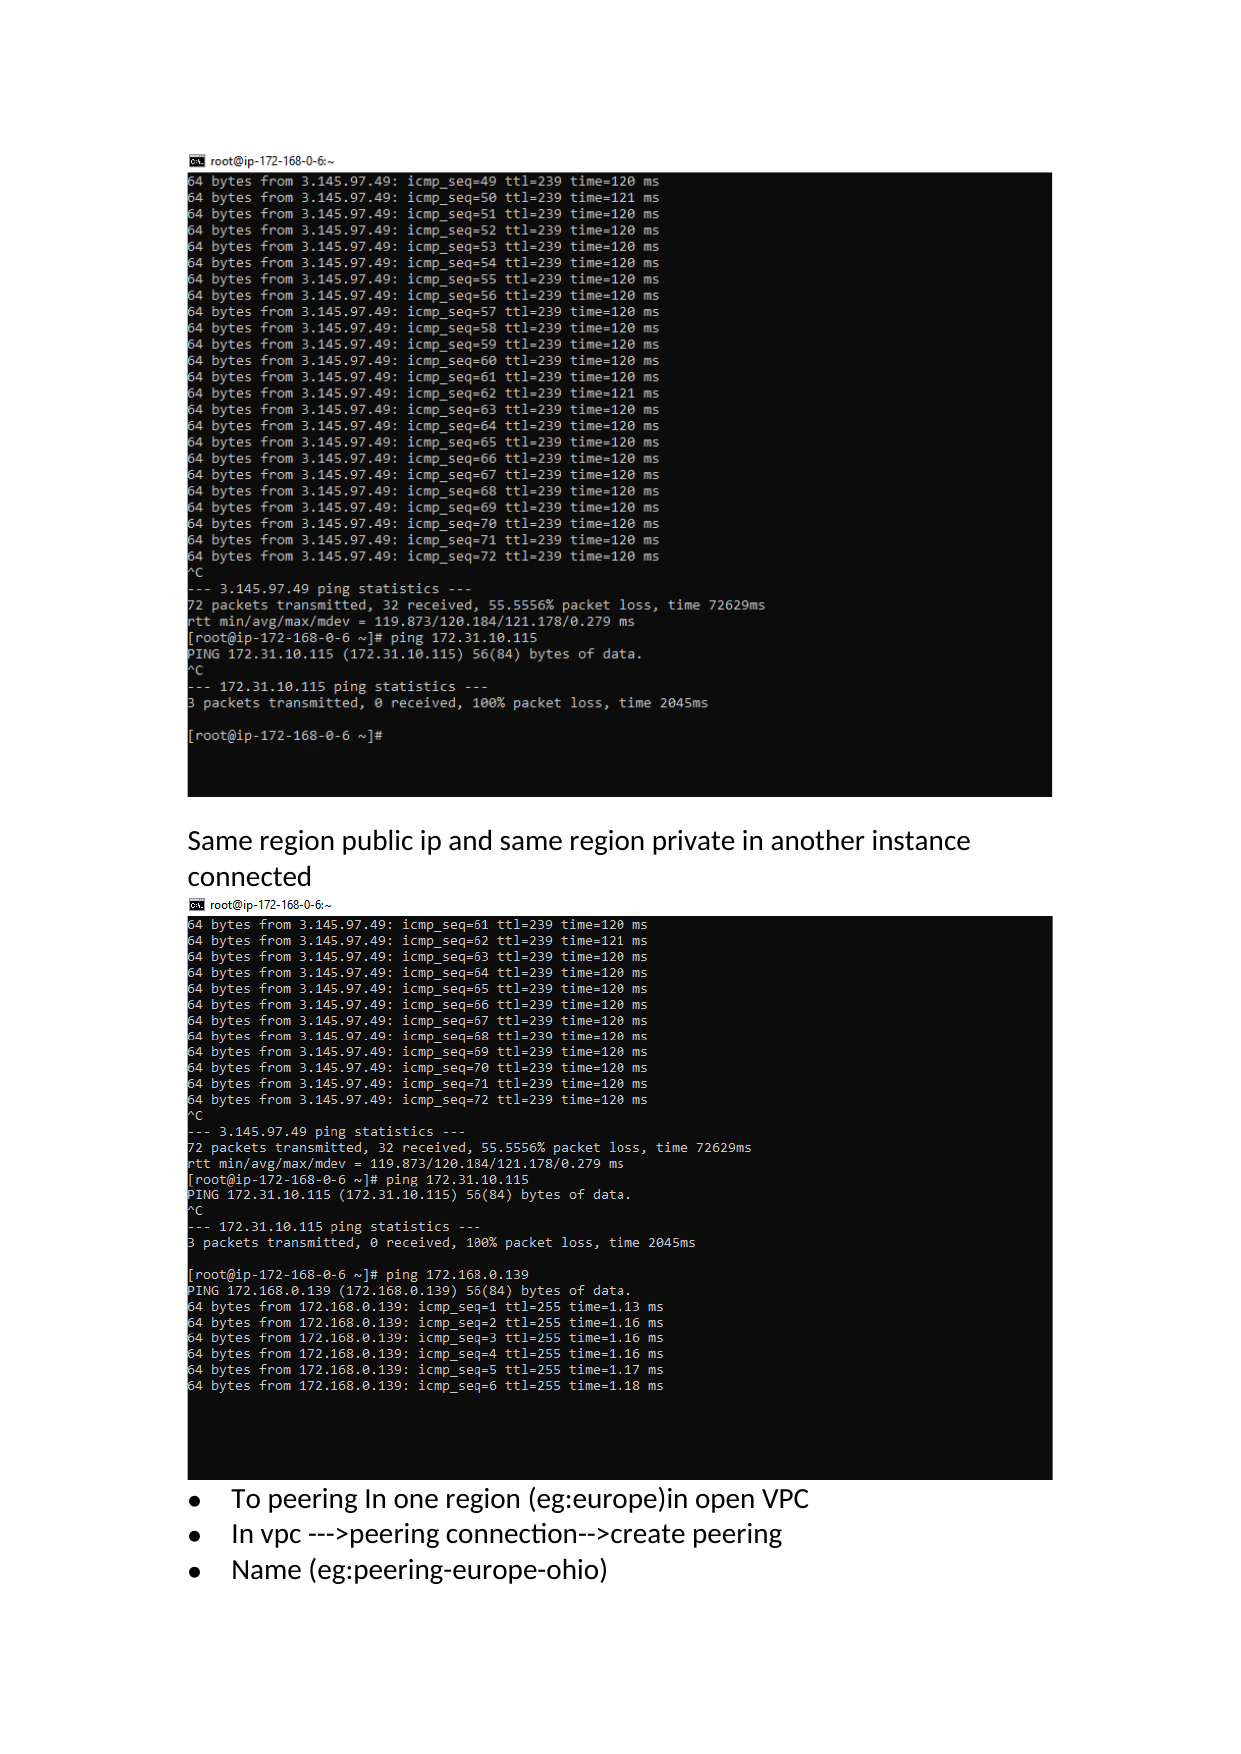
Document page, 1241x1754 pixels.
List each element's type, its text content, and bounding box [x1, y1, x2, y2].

list To peering In one region (eg:europe)in open VPC [187, 1480, 1053, 1516]
picture [187, 150, 1053, 797]
list Same region public ip and same region private in another instance connected [187, 822, 1053, 893]
picture [187, 893, 1053, 1480]
list In vpc --->peering connection-->create peering [187, 1516, 1053, 1551]
list Name (eg:peering-europe-ohio) [187, 1551, 1053, 1587]
